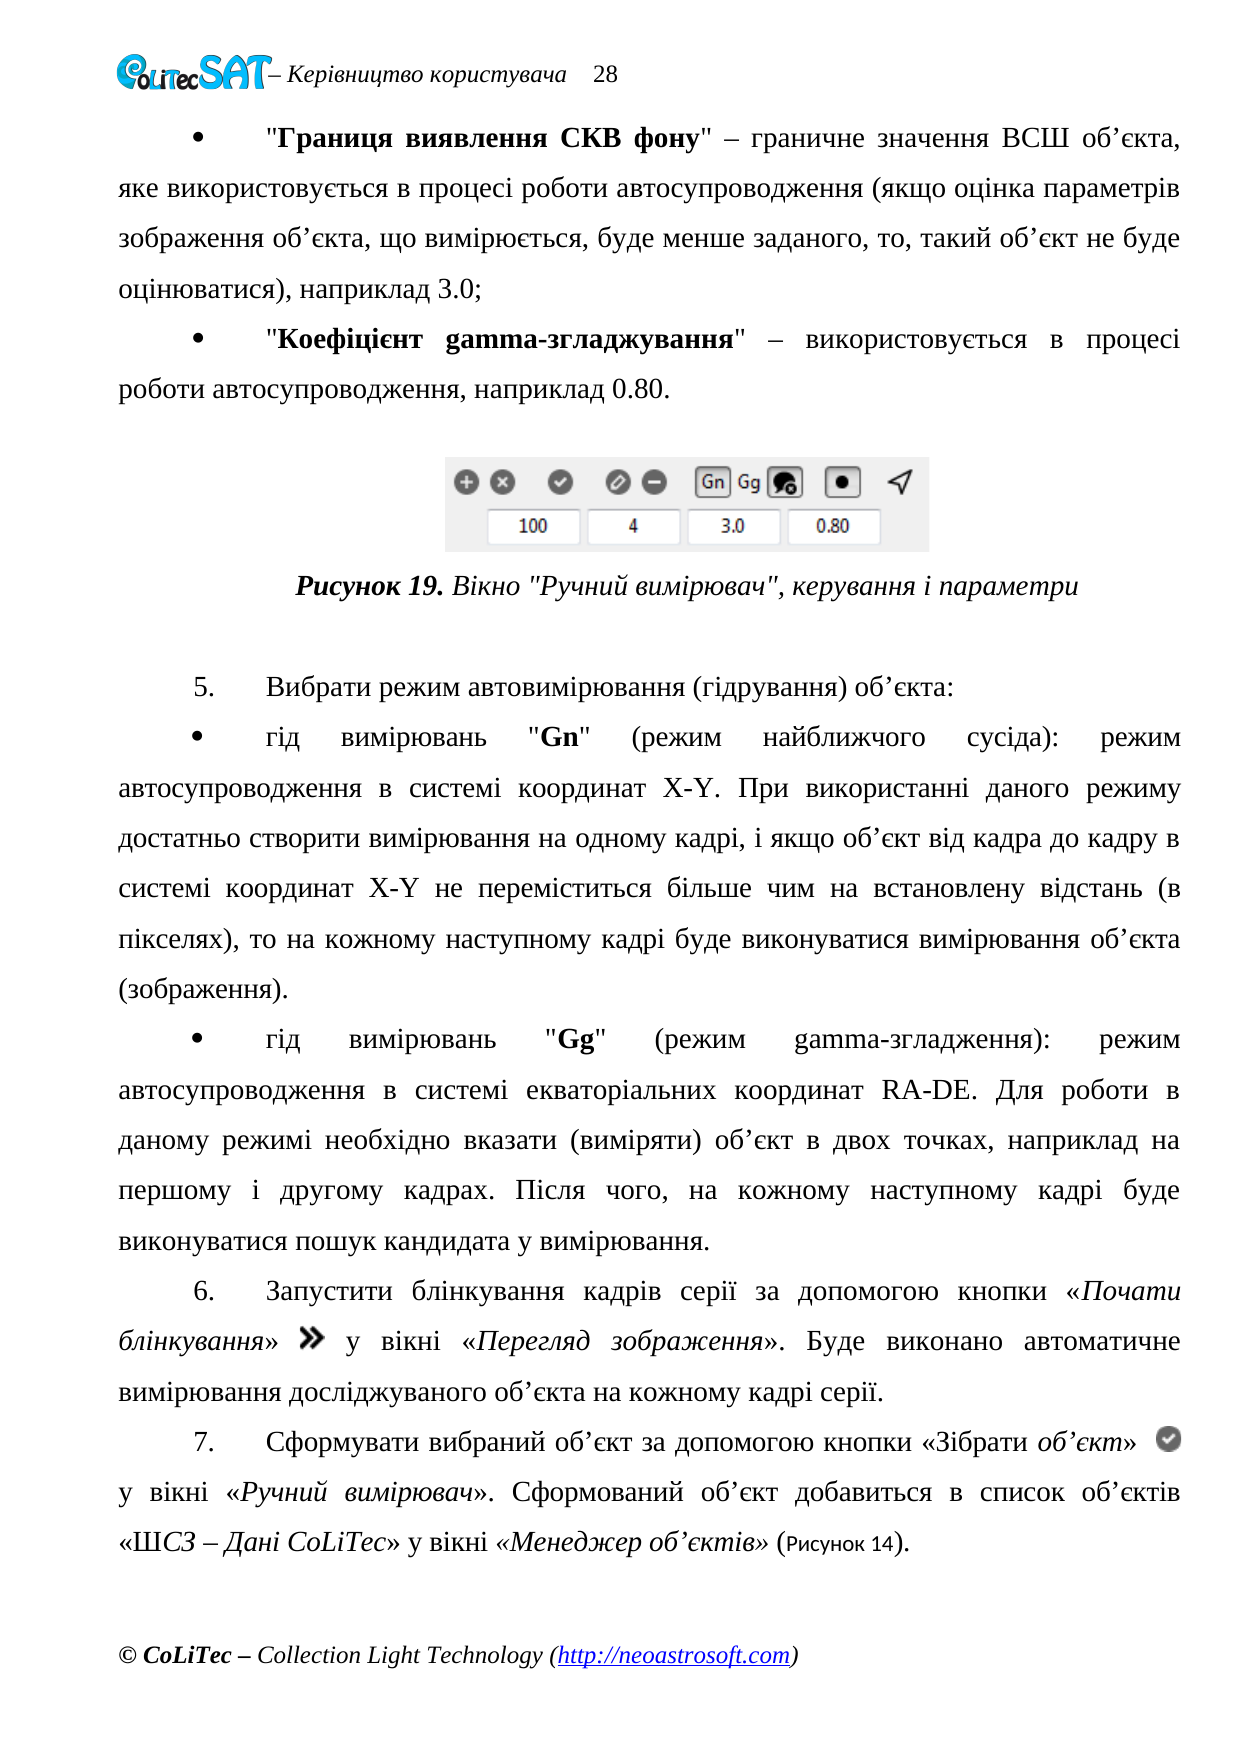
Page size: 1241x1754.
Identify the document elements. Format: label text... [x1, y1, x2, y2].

list Сформувати вибраний об’єкт за допомогою кнопки «Зібрати об’єкт» у вікні «Ручний вимірювач». Сформований об’єкт добавиться в список об’єктів «ШСЗ – Дані CoLiTec» у вікні «Менеджер об’єктів» (Рисунок 14). [118, 1424, 1181, 1558]
list гід вимірювань "Gn" (режим найближчого сусіда): режим автосупроводження в системі координат X-Y. При використанні даного режиму достатньо створити вимірювання на одному кадрі, і якщо об’єкт від кадра до кадру в системі координат X-Y не переміститься більше чим на встановлену відстань (в пікселях), то на кожному наступному кадрі буде виконуватися вимірювання об’єкта (зображення). [118, 719, 1181, 1004]
picture [115, 53, 275, 91]
list гід вимірювань "Gg" (режим gamma-згладження): режим автосупроводження в системі екваторіальних координат RA-DE. Для роботи в даному режимі необхідно вказати (виміряти) об’єкт в двох точках, наприклад на першому і другому кадрах. Після чого, на кожному наступному кадрі буде виконуватися пошук кандидата у вимірювання. [118, 1021, 1181, 1256]
picture [1156, 1426, 1182, 1452]
list "Коефіцієнт gamma-згладжування" – використовується в процесі роботи автосупроводження, наприклад 0.80. [118, 321, 1181, 405]
list "Границя виявлення СКВ фону" – граничне значення ВСШ об’єкта, яке використовується в процесі роботи автосупроводження (якщо оцінка параметрів зображення об’єкта, що вимірюється, буде менше заданого, то, такий об’єкт не буде оцінюватися), наприклад 3.0; [118, 120, 1181, 304]
list Запустити блінкування кадрів серії за допомогою кнопки «Почати блінкування» у вікні «Перегляд зображення». Буде виконано автоматичне вимірювання досліджуваного об’єкта на кожному кадрі серії. [118, 1273, 1181, 1407]
picture [445, 457, 930, 552]
list Вибрати режим автовимірювання (гідрування) об’єкта: [118, 669, 1181, 703]
picture [299, 1325, 325, 1351]
text Рисунок 19. Вікно "Ручний вимірювач", керування і параметри [118, 568, 1181, 602]
